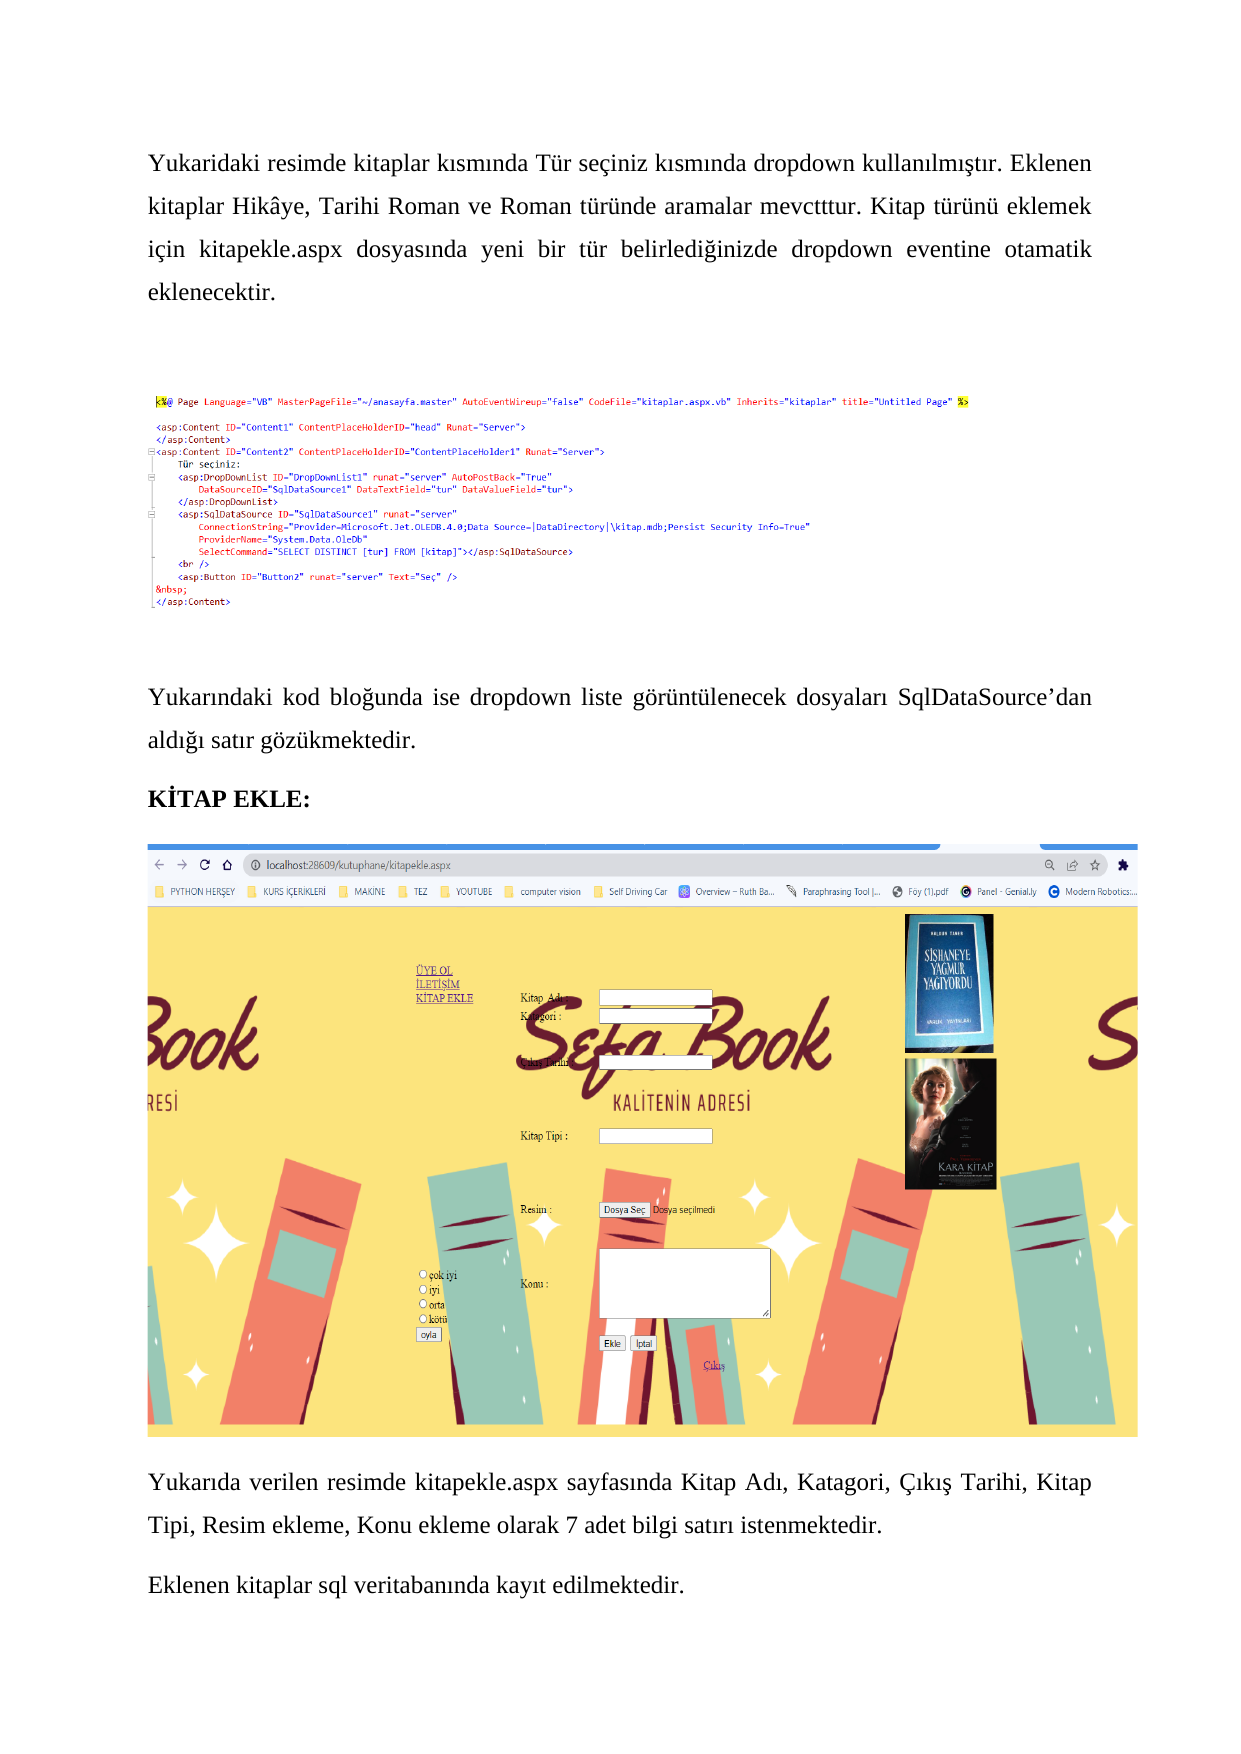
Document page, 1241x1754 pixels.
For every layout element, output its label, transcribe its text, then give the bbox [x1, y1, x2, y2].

text Yukarıda verilen resimde kitapekle.aspx sayfasında Kitap Adı, Katagori, Çıkış Tarihi, Kitap Tipi, Resim ekleme, Konu ekleme olarak 7 adet bilgi satırı istenmektedir. [148, 1467, 1093, 1539]
picture [147, 396, 1093, 651]
picture [147, 844, 1138, 1437]
text Yukarındaki kod bloğunda ise dropdown liste görüntülenecek dosyaları SqlDataSource’dan aldığı satır gözükmektedir. [148, 682, 1093, 753]
text Eklenen kitaplar sql veritabanında kayıt edilmektedir. [148, 1570, 1093, 1599]
text KİTAP EKLE: [148, 784, 1093, 813]
text Yukaridaki resimde kitaplar kısmında Tür seçiniz kısmında dropdown kullanılmıştır. Eklenen kitaplar Hikâye, Tarihi Roman ve Roman türünde aramalar mevctttur. Kitap türünü eklemek için kitapekle.aspx dosyasında yeni bir tür belirlediğinizde dropdown eventine otamatik eklenecektir. [148, 148, 1093, 306]
